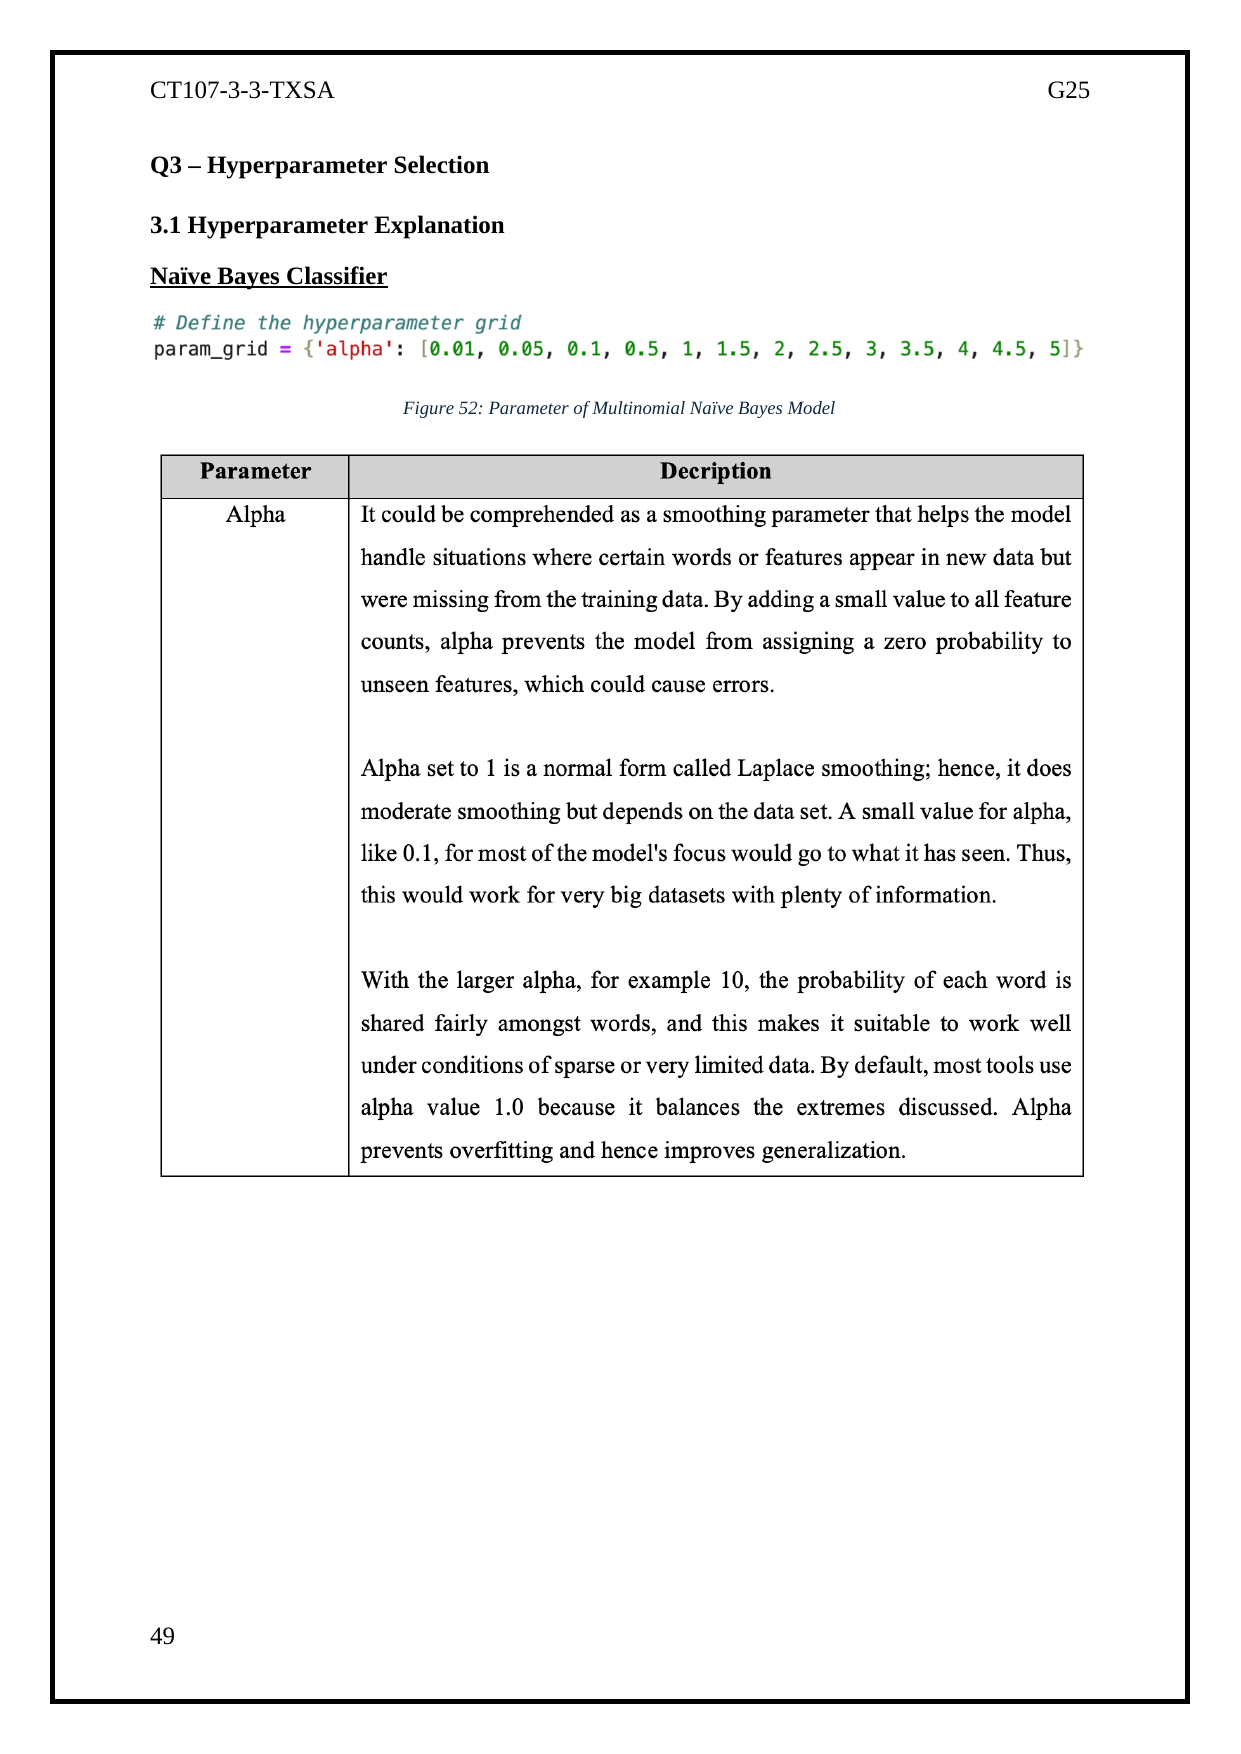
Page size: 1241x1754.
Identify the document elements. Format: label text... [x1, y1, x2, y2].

picture [150, 311, 1091, 367]
picture [150, 439, 1091, 1188]
subtitle 3.1 Hyperparameter Explanation [150, 210, 1090, 238]
subtitle Q3 – Hyperparameter Selection [150, 150, 1090, 179]
text Naïve Bayes Classifier [150, 261, 1090, 290]
